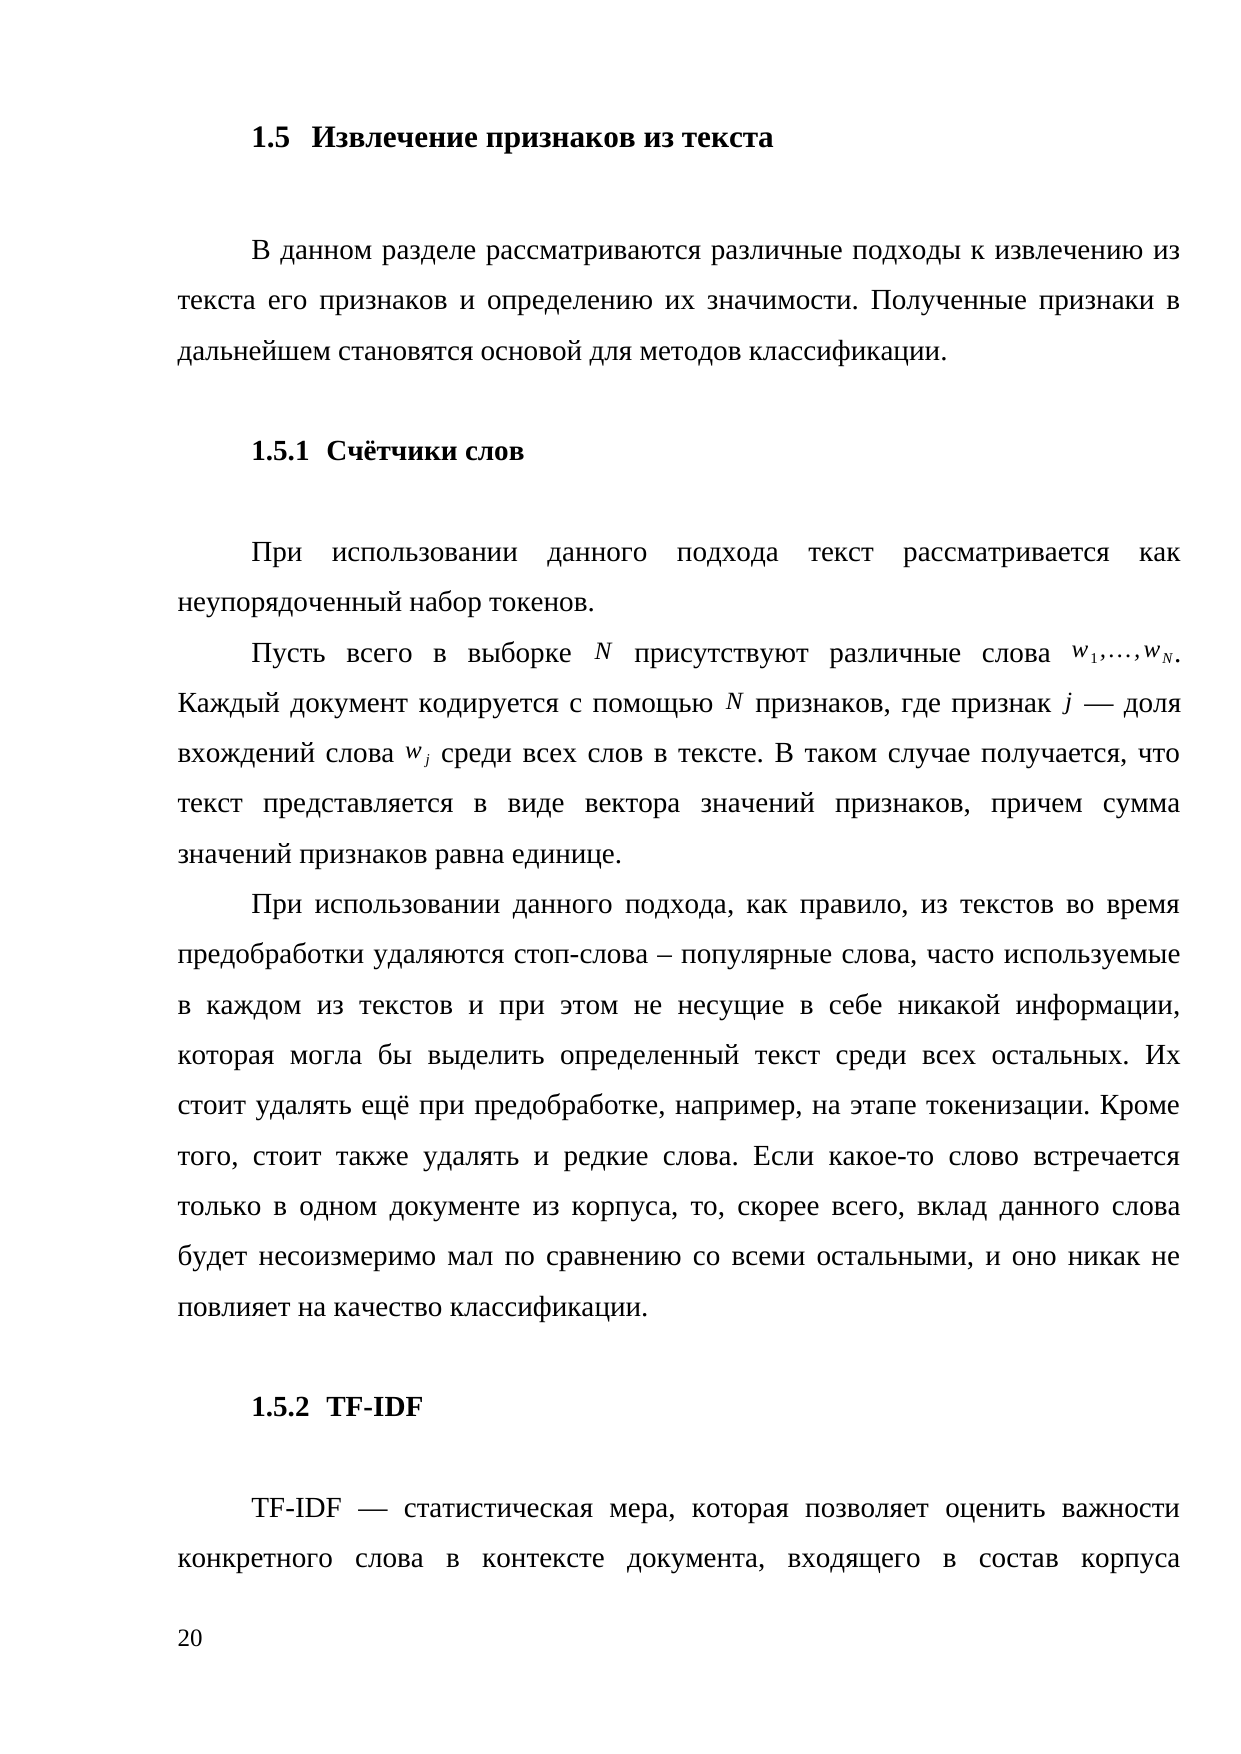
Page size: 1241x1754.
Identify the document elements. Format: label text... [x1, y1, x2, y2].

subtitle TF-IDF [251, 1389, 1181, 1423]
text При использовании данного подхода, как правило, из текстов во время предобработки удаляются стоп-слова – популярные слова, часто используемые в каждом из текстов и при этом не несущие в себе никакой информации, которая могла бы выделить определенный текст среди всех остальных. Их стоит удалять ещё при предобработке, например, на этапе токенизации. Кроме того, стоит также удалять и редкие слова. Если какое-то слово встречается только в одном документе из корпуса, то, скорее всего, вклад данного слова будет несоизмеримо мал по сравнению со всеми остальными, и оно никак не повлияет на качество классификации. [177, 886, 1181, 1322]
subtitle Счётчики слов [251, 433, 1181, 467]
subtitle Извлечение признаков из текста [251, 118, 1181, 154]
text Пусть всего в выборке присутствуют различные слова . Каждый документ кодируется с помощью признаков, где признак — доля вхождений слова среди всех слов в тексте. В таком случае получается, что текст представляется в виде вектора значений признаков, причем сумма значений признаков равна единице. [177, 635, 1181, 869]
text В данном разделе рассматриваются различные подходы к извлечению из текста его признаков и определению их значимости. Полученные признаки в дальнейшем становятся основой для методов классификации. [177, 232, 1181, 366]
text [177, 1490, 1181, 1574]
text При использовании данного подхода текст рассматривается как неупорядоченный набор токенов. [177, 534, 1181, 618]
